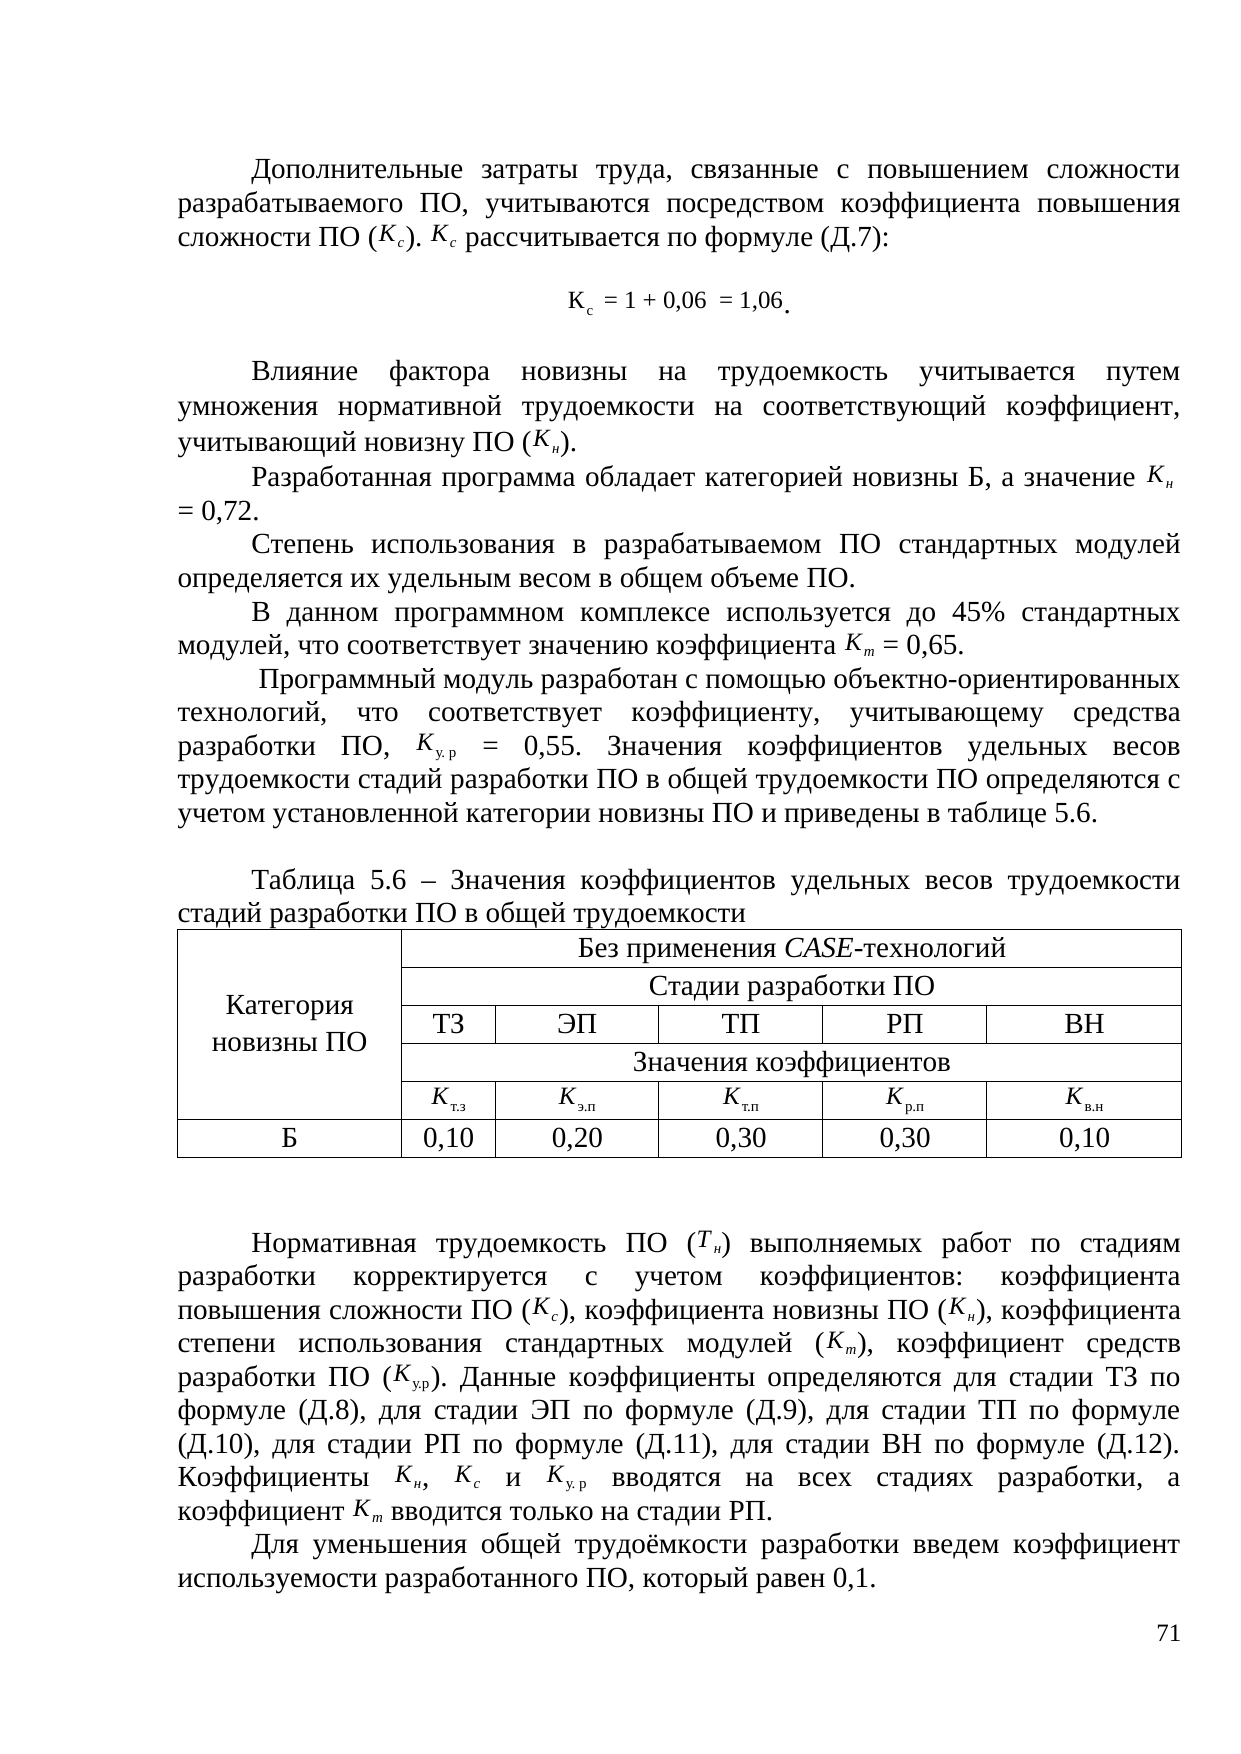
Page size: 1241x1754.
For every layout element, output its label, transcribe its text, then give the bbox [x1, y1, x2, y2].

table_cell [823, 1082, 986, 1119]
text Нормативная трудоемкость ПО () выполняемых работ по стадиям разработки корректируется с учетом коэффициентов: коэффициента повышения сложности ПО (), коэффициента новизны ПО (), коэффициента степени использования стандартных модулей (), коэффициент средств разработки ПО (). Данные коэффициенты определяются для стадии ТЗ по формуле (Д.8), для стадии ЭП по формуле (Д.9), для стадии ТП по формуле (Д.10), для стадии РП по формуле (Д.11), для стадии ВН по формуле (Д.12). Коэффициенты , и вводятся на всех стадиях разработки, а коэффициент вводится только на стадии РП. [177, 1225, 1181, 1527]
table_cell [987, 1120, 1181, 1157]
text Таблица 5.6 – Значения коэффициентов удельных весов трудоемкости стадий разработки ПО в общей трудоемкости [177, 862, 1181, 929]
text Дополнительные затраты труда, связанные с повышением сложности разрабатываемого ПО, учитываются посредством коэффициента повышения сложности ПО (). рассчитывается по формуле (Д.7): [177, 152, 1181, 252]
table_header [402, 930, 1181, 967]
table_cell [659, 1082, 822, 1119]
text Программный модуль разработан с помощью объектно-ориентированных технологий, что соответствует коэффициенту, учитывающему средства разработки ПО, = 0,55. Значения коэффициентов удельных весов трудоемкости стадий разработки ПО в общей трудоемкости ПО определяются с учетом установленной категории новизны ПО и приведены в таблице 5.6. [177, 661, 1181, 828]
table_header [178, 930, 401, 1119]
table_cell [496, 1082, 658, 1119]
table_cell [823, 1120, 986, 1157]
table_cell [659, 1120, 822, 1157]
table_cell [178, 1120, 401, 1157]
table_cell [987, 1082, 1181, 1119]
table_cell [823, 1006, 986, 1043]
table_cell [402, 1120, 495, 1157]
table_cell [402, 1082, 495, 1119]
text Степень использования в разрабатываемом ПО стандартных модулей определяется их удельным весом в общем объеме ПО. [177, 527, 1181, 594]
text Разработанная программа обладает категорией новизны Б, а значение = 0,72. [177, 459, 1181, 527]
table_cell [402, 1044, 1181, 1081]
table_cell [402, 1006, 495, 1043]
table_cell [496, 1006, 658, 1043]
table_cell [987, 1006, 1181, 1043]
text Влияние фактора новизны на трудоемкость учитывается путем умножения нормативной трудоемкости на соответствующий коэффициент, учитывающий новизну ПО (). [177, 353, 1181, 457]
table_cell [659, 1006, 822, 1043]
text В данном программном комплексе используется до 45% стандартных модулей, что соответствует значению коэффициента = 0,65. [177, 594, 1181, 661]
text . [177, 286, 1181, 319]
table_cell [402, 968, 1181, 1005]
text Для уменьшения общей трудоёмкости разработки введем коэффициент используемости разработанного ПО, который равен 0,1. [177, 1527, 1181, 1594]
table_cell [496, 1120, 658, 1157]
